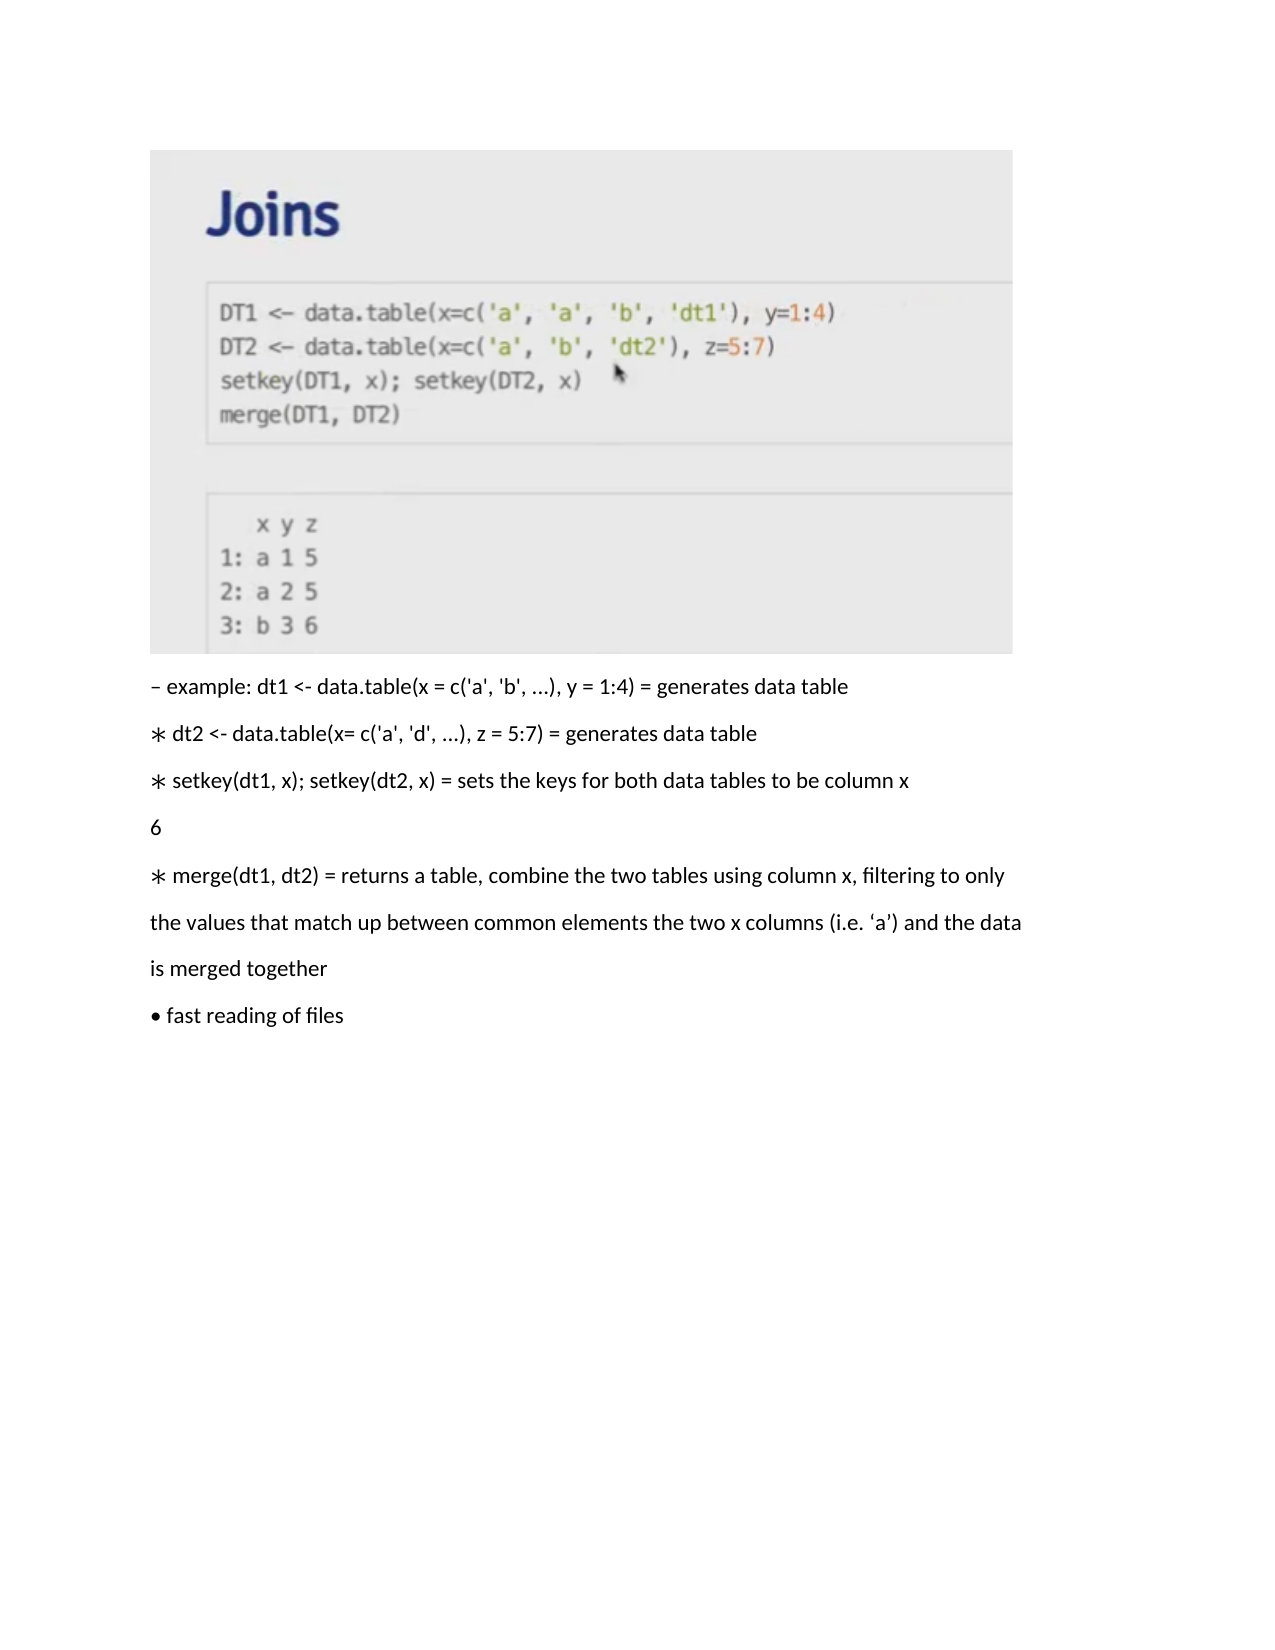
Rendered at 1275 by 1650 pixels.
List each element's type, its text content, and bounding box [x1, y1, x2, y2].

text – example: dt1 <- data.table(x = c('a', 'b', ...), y = 1:4) = generates data table [150, 672, 1125, 700]
text is merged together [150, 954, 1125, 982]
text ∗ setkey(dt1, x); setkey(dt2, x) = sets the keys for both data tables to be column x [150, 766, 1125, 794]
text the values that match up between common elements the two x columns (i.e. ‘a’) and the data [150, 908, 1125, 936]
picture [150, 150, 1013, 654]
text • fast reading of files [150, 1001, 1125, 1029]
text ∗ dt2 <- data.table(x= c('a', 'd', ...), z = 5:7) = generates data table [150, 719, 1125, 747]
text ∗ merge(dt1, dt2) = returns a table, combine the two tables using column x, filtering to only [150, 860, 1125, 889]
text 6 [150, 813, 1125, 841]
